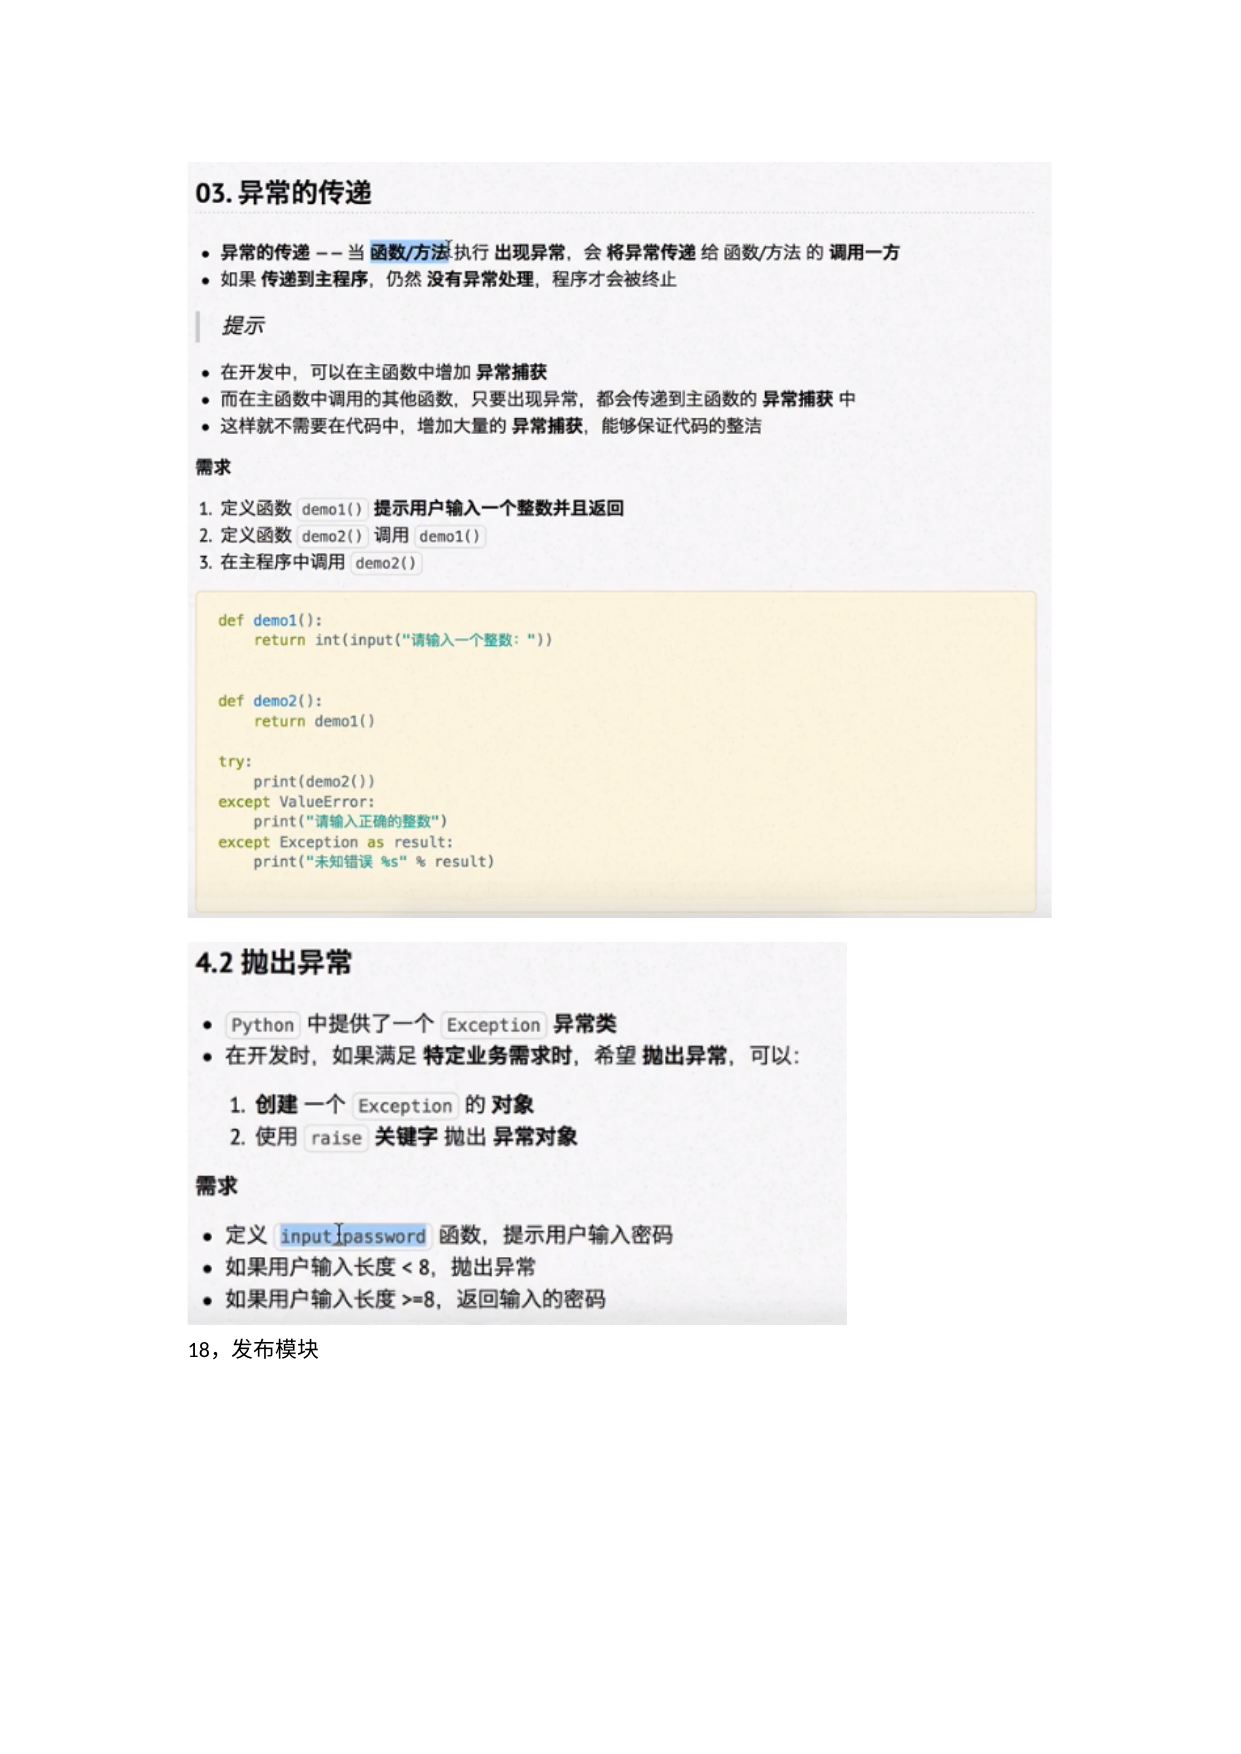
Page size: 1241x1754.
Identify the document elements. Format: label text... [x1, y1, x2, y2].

picture [187, 162, 1052, 918]
list 发布模块 [187, 1332, 1053, 1364]
picture [187, 942, 847, 1325]
